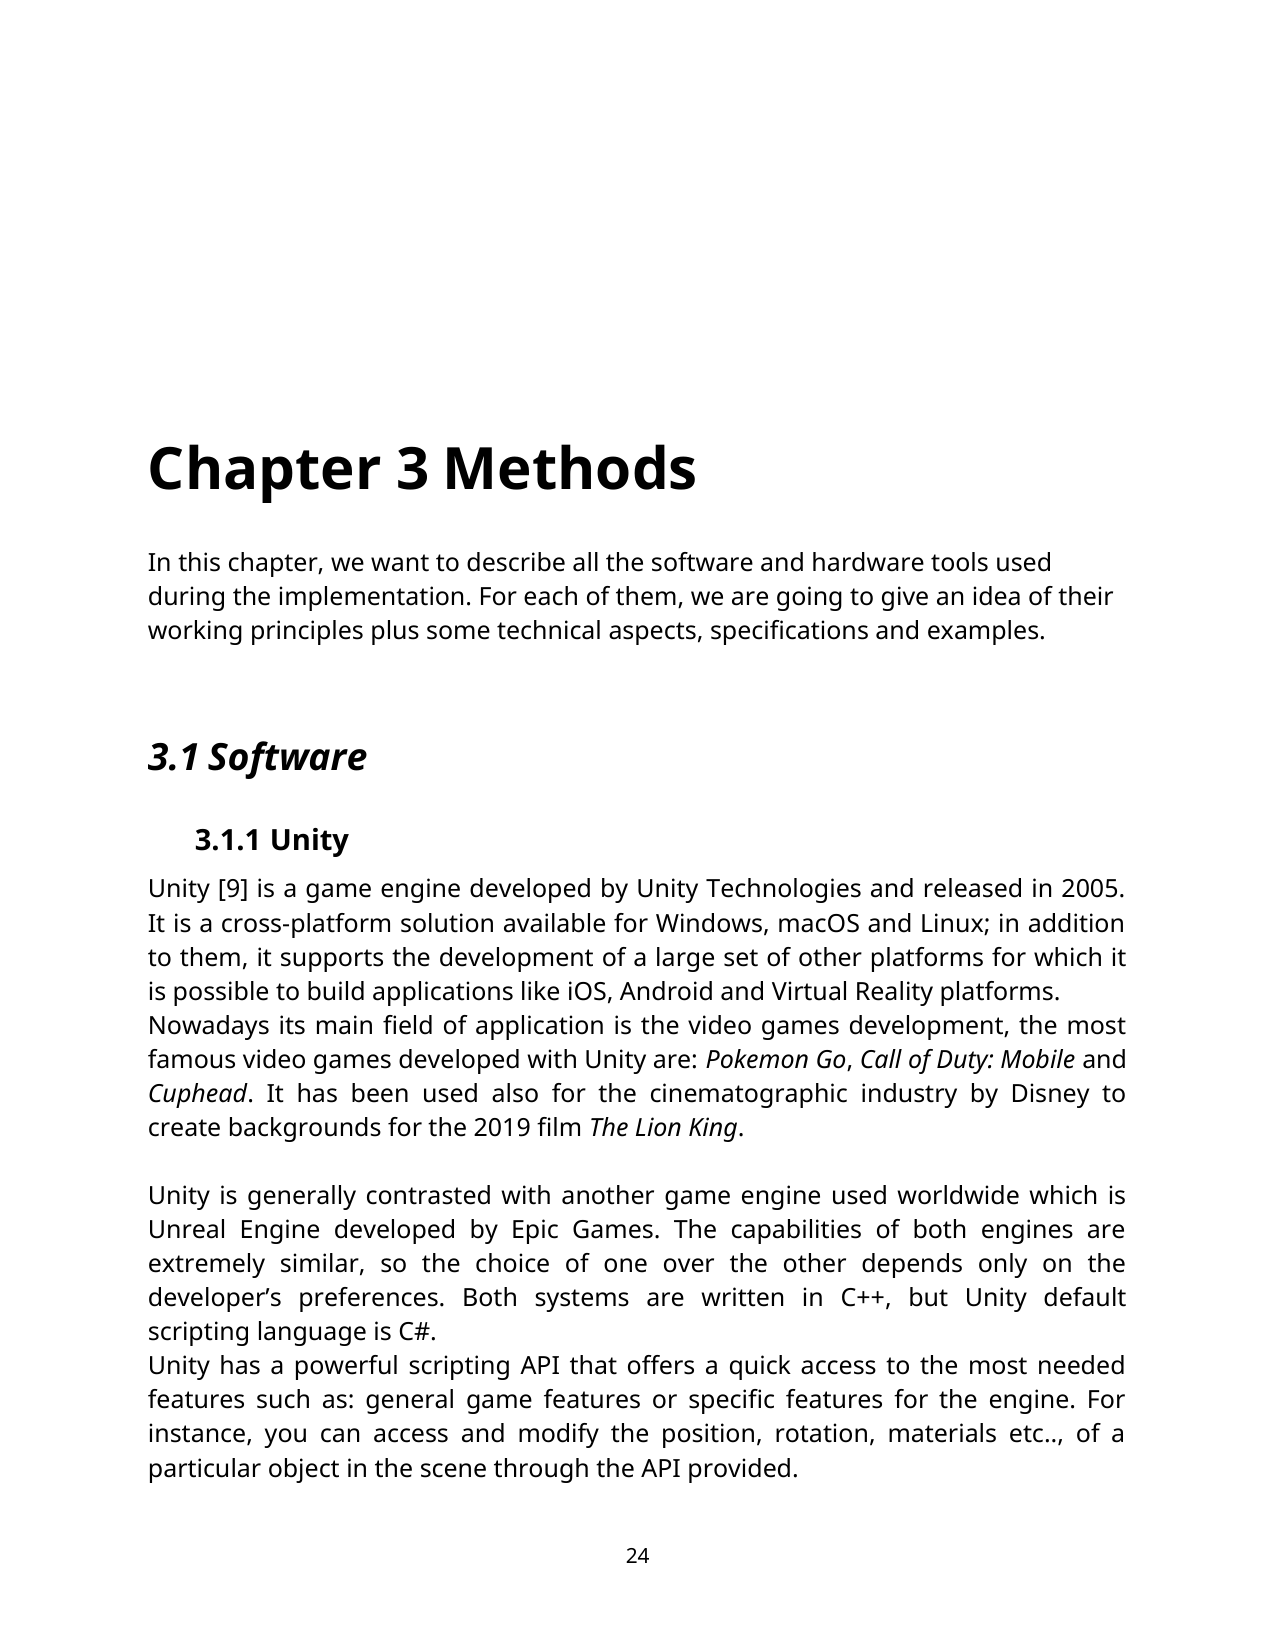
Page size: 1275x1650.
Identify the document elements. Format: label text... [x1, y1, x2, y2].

subtitle Unity [194, 819, 1127, 859]
subtitle Methods [148, 427, 1127, 507]
text Unity is generally contrasted with another game engine used worldwide which is Unreal Engine developed by Epic Games. The capabilities of both engines are extremely similar, so the choice of one over the other depends only on the developer’s preferences. Both systems are written in C++, but Unity default scripting language is C#. [148, 1178, 1127, 1348]
text Unity has a powerful scripting API that offers a quick access to the most needed features such as: general game features or specific features for the engine. For instance, you can access and modify the position, rotation, materials etc.., of a particular object in the scene through the API provided. [148, 1348, 1127, 1484]
text Unity [9] is a game engine developed by Unity Technologies and released in 2005. It is a cross-platform solution available for Windows, macOS and Linux; in addition to them, it supports the development of a large set of other platforms for which it is possible to build applications like iOS, Android and Virtual Reality platforms. [148, 871, 1127, 1007]
subtitle Software [148, 730, 1127, 781]
text Nowadays its main field of application is the video games development, the most famous video games developed with Unity are: Pokemon Go, Call of Duty: Mobile and Cuphead. It has been used also for the cinematographic industry by Disney to create backgrounds for the 2019 film The Lion King. [148, 1007, 1127, 1144]
text In this chapter, we want to describe all the software and hardware tools used during the implementation. For each of them, we are going to give an idea of their working principles plus some technical aspects, specifications and examples. [148, 544, 1127, 646]
